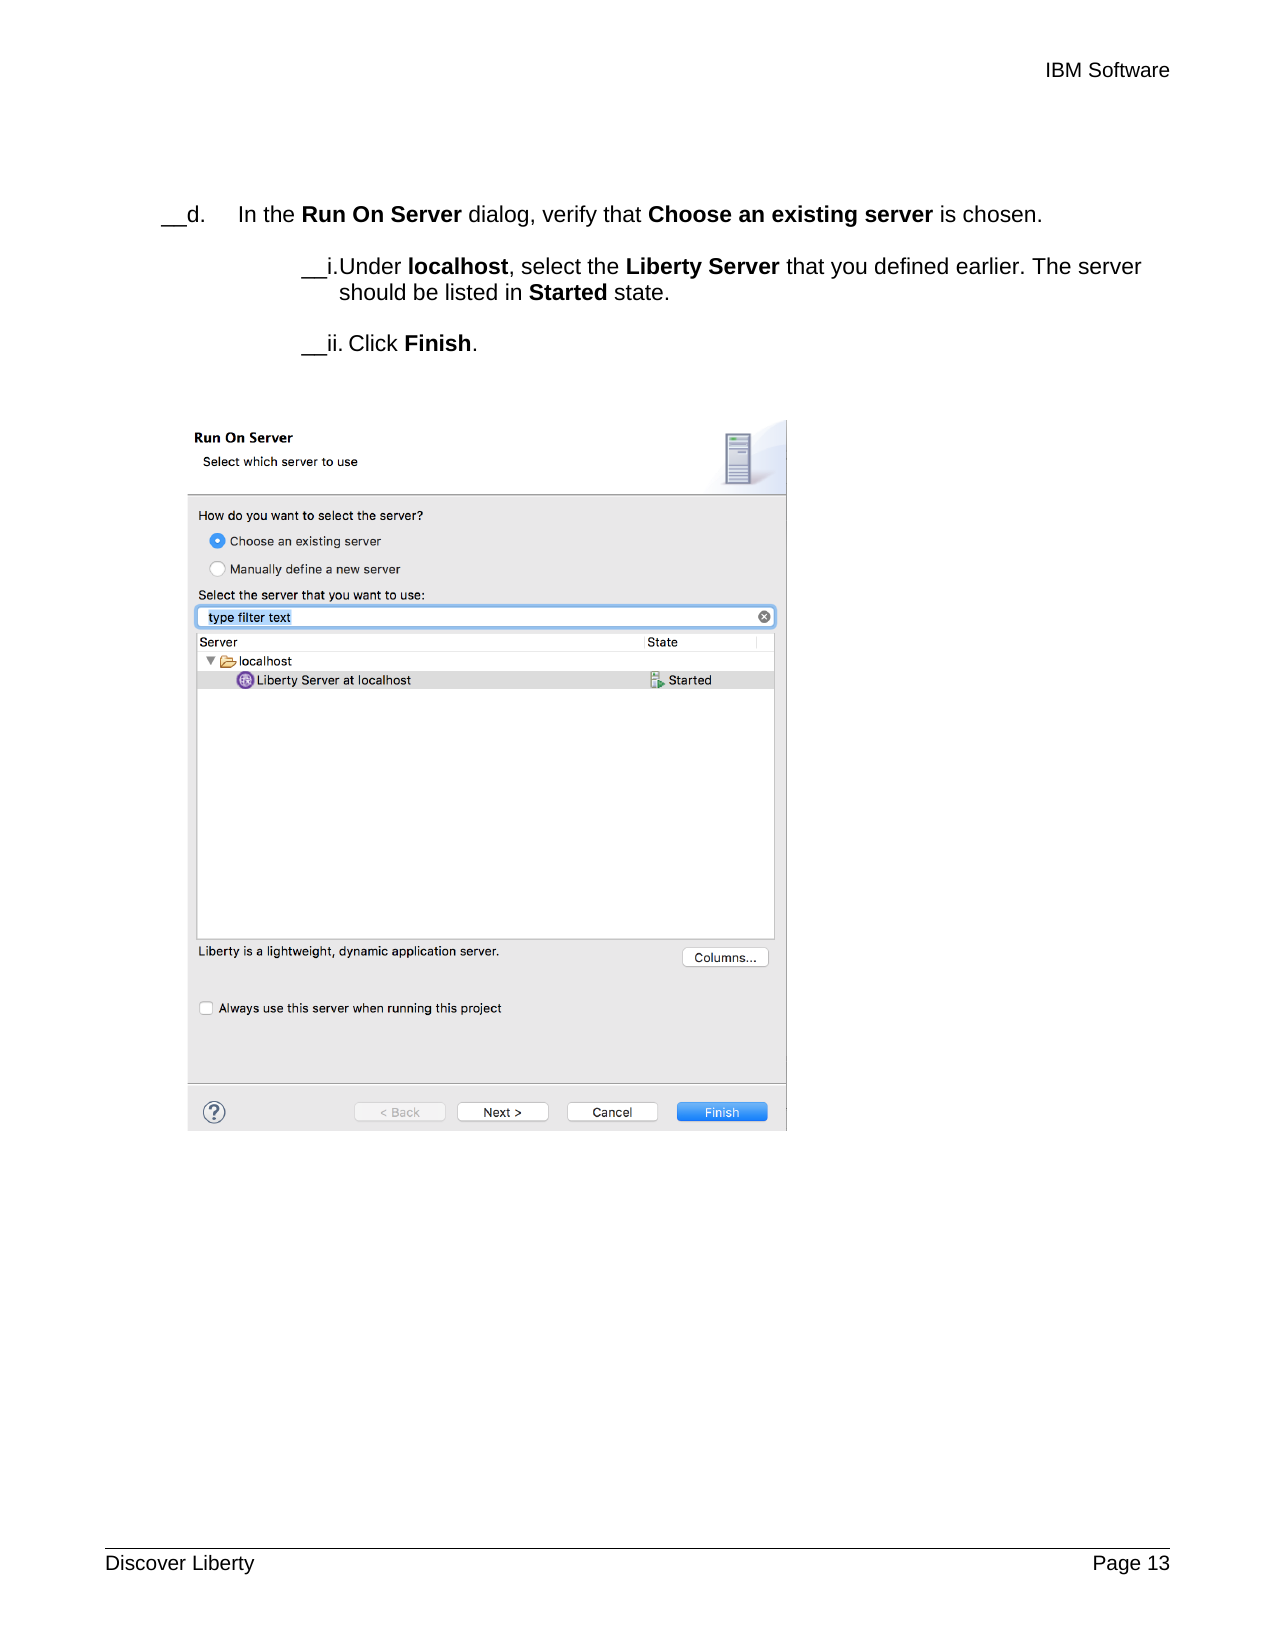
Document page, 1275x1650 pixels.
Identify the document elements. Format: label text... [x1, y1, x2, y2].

list Click Finish. [301, 330, 1170, 357]
list Under localhost, select the Liberty Server that you defined earlier. The server should be listed in Started state. [301, 253, 1170, 305]
list In the Run On Server dialog, verify that Choose an existing server is chosen. [161, 201, 1170, 228]
picture [187, 420, 787, 1131]
